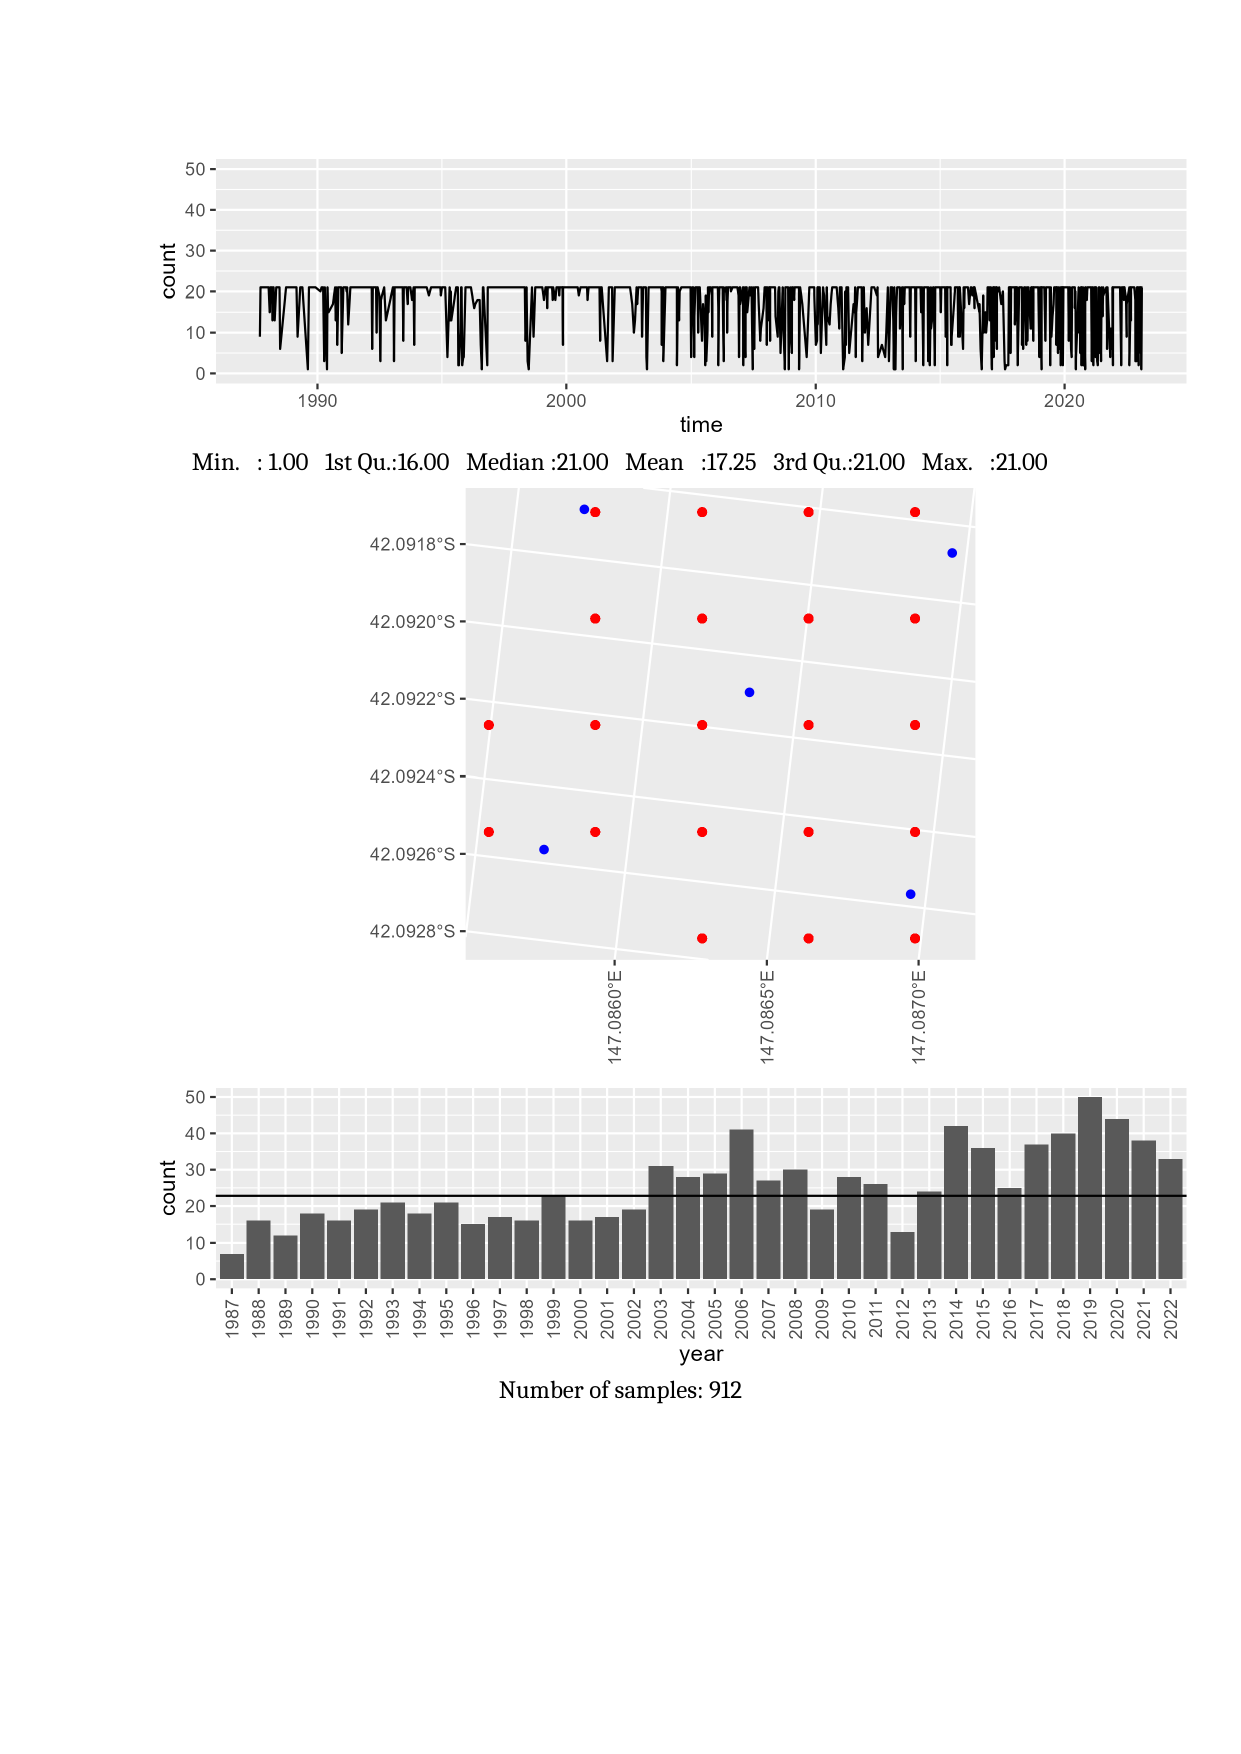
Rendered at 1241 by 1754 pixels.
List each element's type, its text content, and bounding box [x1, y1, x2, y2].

text Min. : 1.00 1st Qu.:16.00 Median :21.00 Mean :17.25 3rd Qu.:21.00 Max. :21.00 [148, 448, 1093, 476]
picture [147, 147, 1198, 448]
text Number of samples: 912 [148, 1377, 1093, 1405]
picture [147, 476, 1198, 1377]
